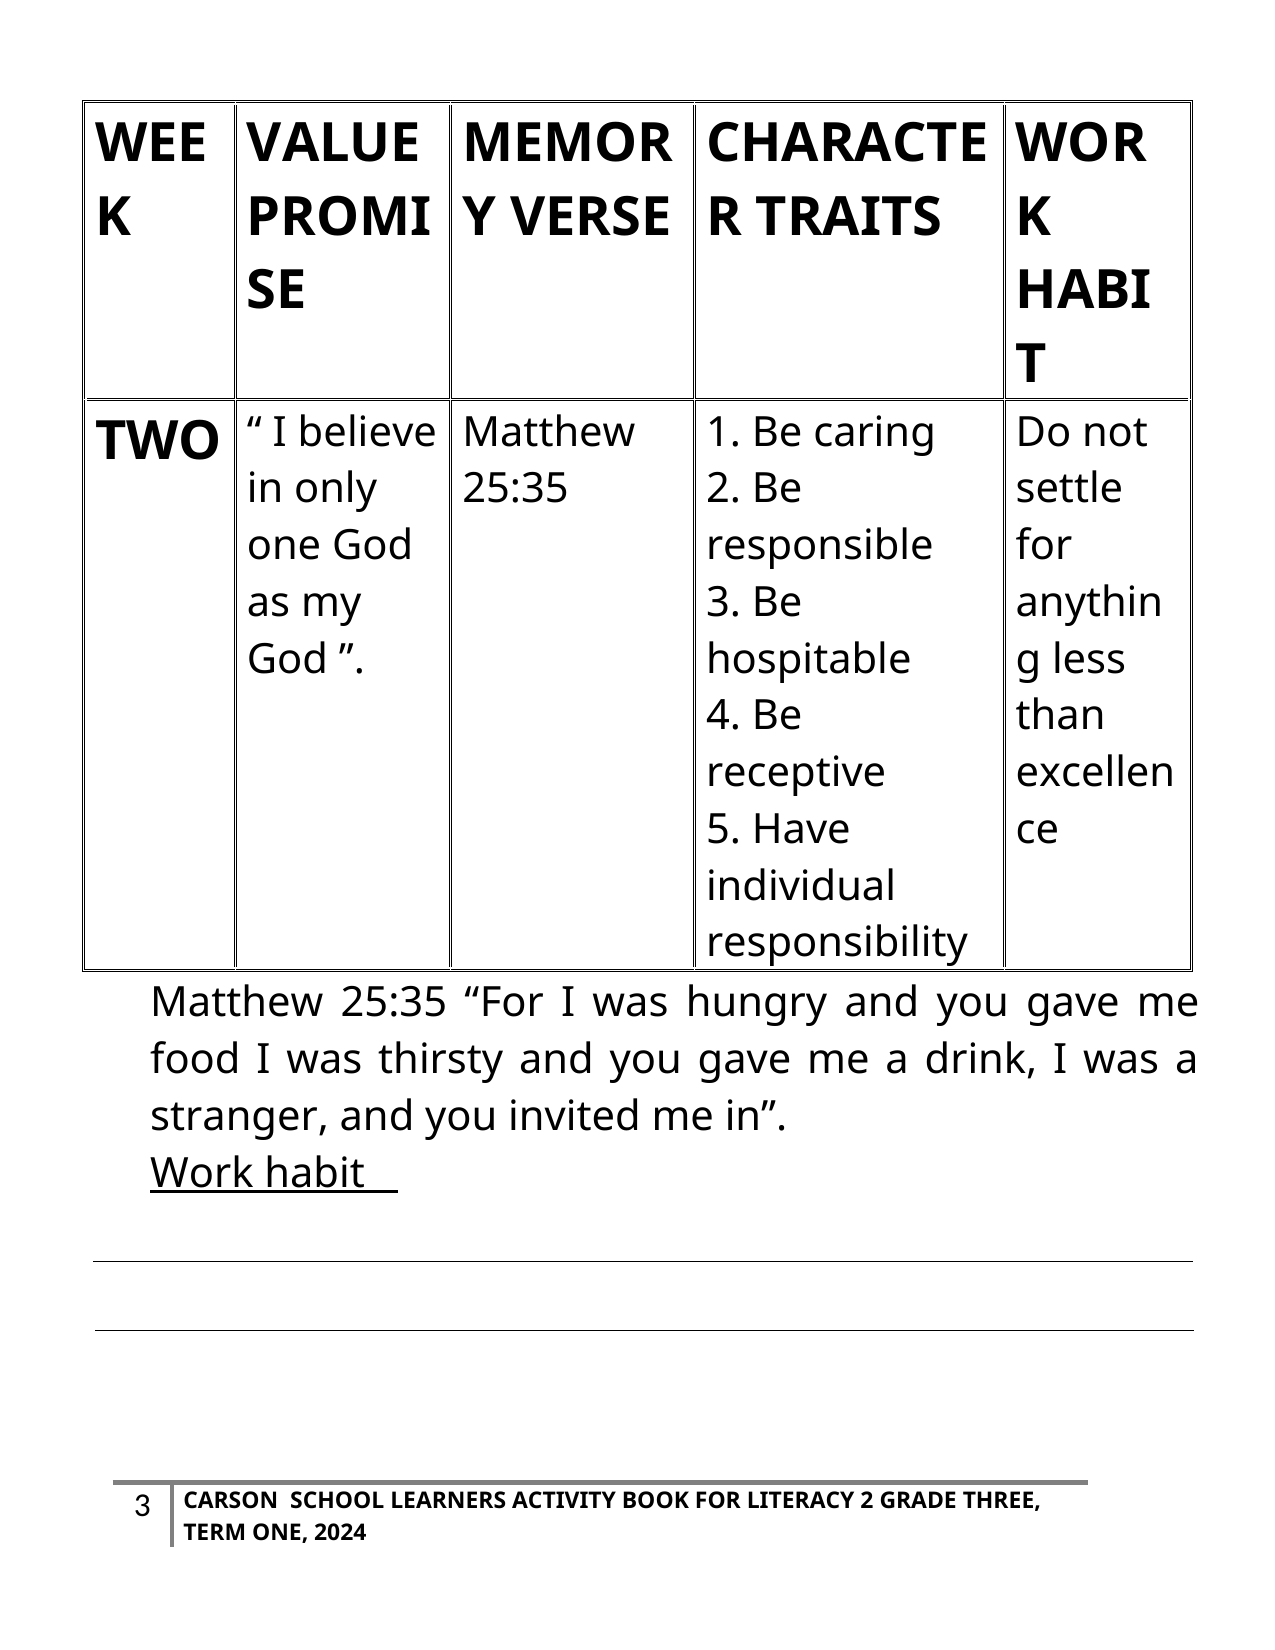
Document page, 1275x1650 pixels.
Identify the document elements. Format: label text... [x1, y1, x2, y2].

text Work habit [150, 1142, 1200, 1199]
table_cell “ I believe in only one God as my God ”. [235, 398, 451, 969]
table_header MEMORY VERSE [451, 103, 694, 398]
table_cell TWO [84, 398, 235, 969]
table_header WEEK [85, 103, 235, 398]
table_cell 1. Be caring 2. Be responsible 3. Be hospitable 4. Be receptive 5. Have individual responsibility [695, 401, 1004, 969]
table_header WORK HABIT [1004, 103, 1190, 398]
table_cell Matthew 25:35 [451, 401, 694, 969]
table_header CHARACTER TRAITS [695, 103, 1004, 398]
table_cell Do not settle for anything less than excellence [1004, 398, 1192, 969]
text Matthew 25:35 “For I was hungry and you gave me food I was thirsty and you gave me a drink, I was a stranger, and you invited me in”. [150, 150, 1200, 1142]
table_header VALUE PROMISE [235, 101, 451, 398]
